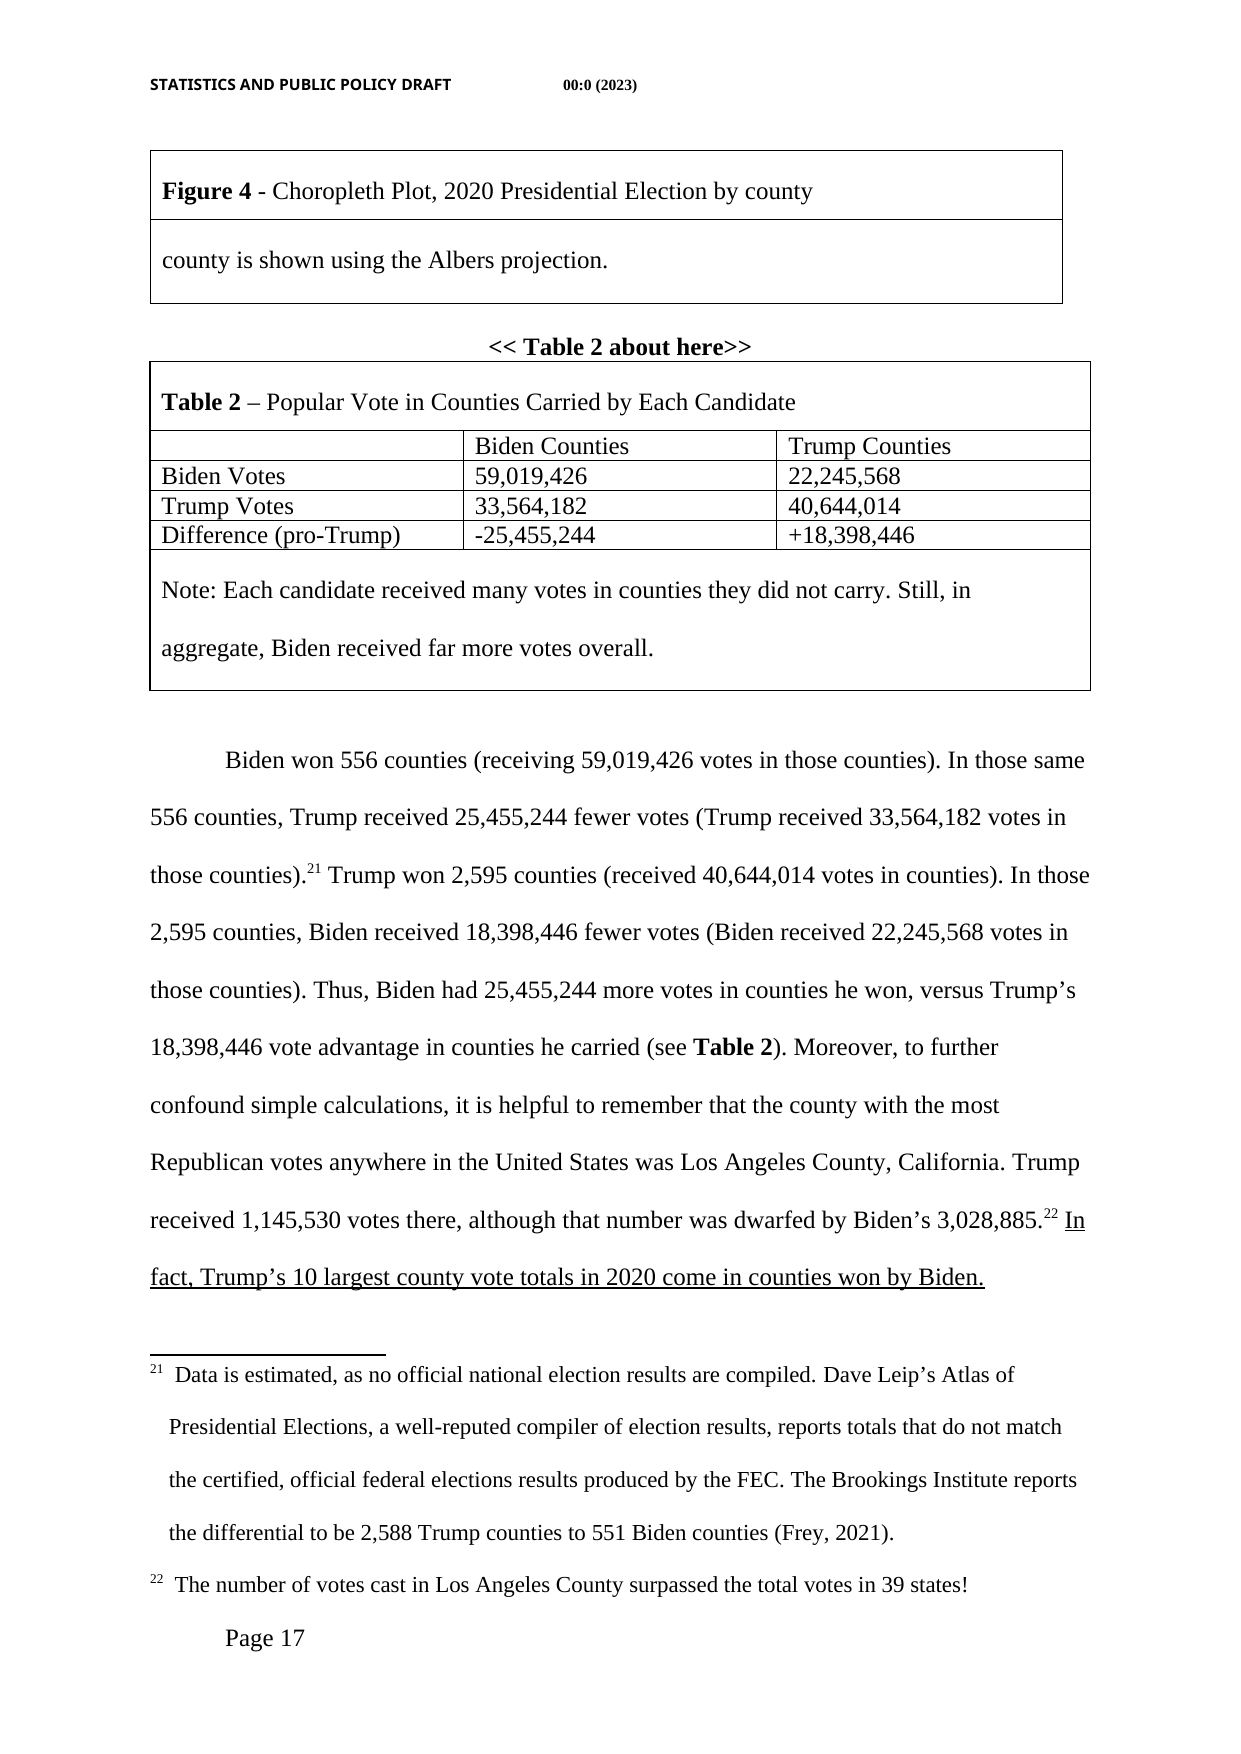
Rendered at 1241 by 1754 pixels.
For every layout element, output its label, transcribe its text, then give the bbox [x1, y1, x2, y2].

table_header Table 2 – Popular Vote in Counties Carried by Each Candidate [151, 362, 1090, 430]
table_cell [151, 220, 1062, 302]
table_cell Trump Counties [777, 431, 1090, 460]
table_cell -25,455,244 [464, 521, 776, 549]
table_cell [151, 431, 463, 460]
table_cell Biden Votes [151, 461, 463, 490]
table_header Figure 4 - Choropleth Plot, 2020 Presidential Election by county [151, 151, 1062, 219]
table_cell 59,019,426 [464, 461, 776, 490]
table_cell 40,644,014 [777, 491, 1090, 519]
text << Table 2 about here>> [150, 332, 1090, 361]
table_cell Biden Counties [464, 431, 776, 460]
table_cell Note: Each candidate received many votes in counties they did not carry. Still, in aggregate, Biden received far more votes overall. [151, 550, 1090, 690]
table_cell Difference (pro-Trump) [151, 521, 463, 549]
text Biden won 556 counties (receiving 59,019,426 votes in those counties). In those same 556 counties, Trump received 25,455,244 fewer votes (Trump received 33,564,182 votes in those counties). Trump won 2,595 counties (received 40,644,014 votes in counties). In those 2,595 counties, Biden received 18,398,446 fewer votes (Biden received 22,245,568 votes in those counties). Thus, Biden had 25,455,244 more votes in counties he won, versus Trump’s 18,398,446 vote advantage in counties he carried (see Table 2). Moreover, to further confound simple calculations, it is helpful to remember that the county with the most Republican votes anywhere in the United States was Los Angeles County, California. Trump received 1,145,530 votes there, although that number was dwarfed by Biden’s 3,028,885. In fact, Trump’s 10 largest county vote totals in 2020 come in counties won by Biden. [150, 745, 1090, 1291]
table_cell 22,245,568 [777, 461, 1090, 490]
table_cell +18,398,446 [777, 521, 1090, 549]
table_cell 33,564,182 [464, 491, 776, 519]
table_cell Trump Votes [151, 491, 463, 519]
